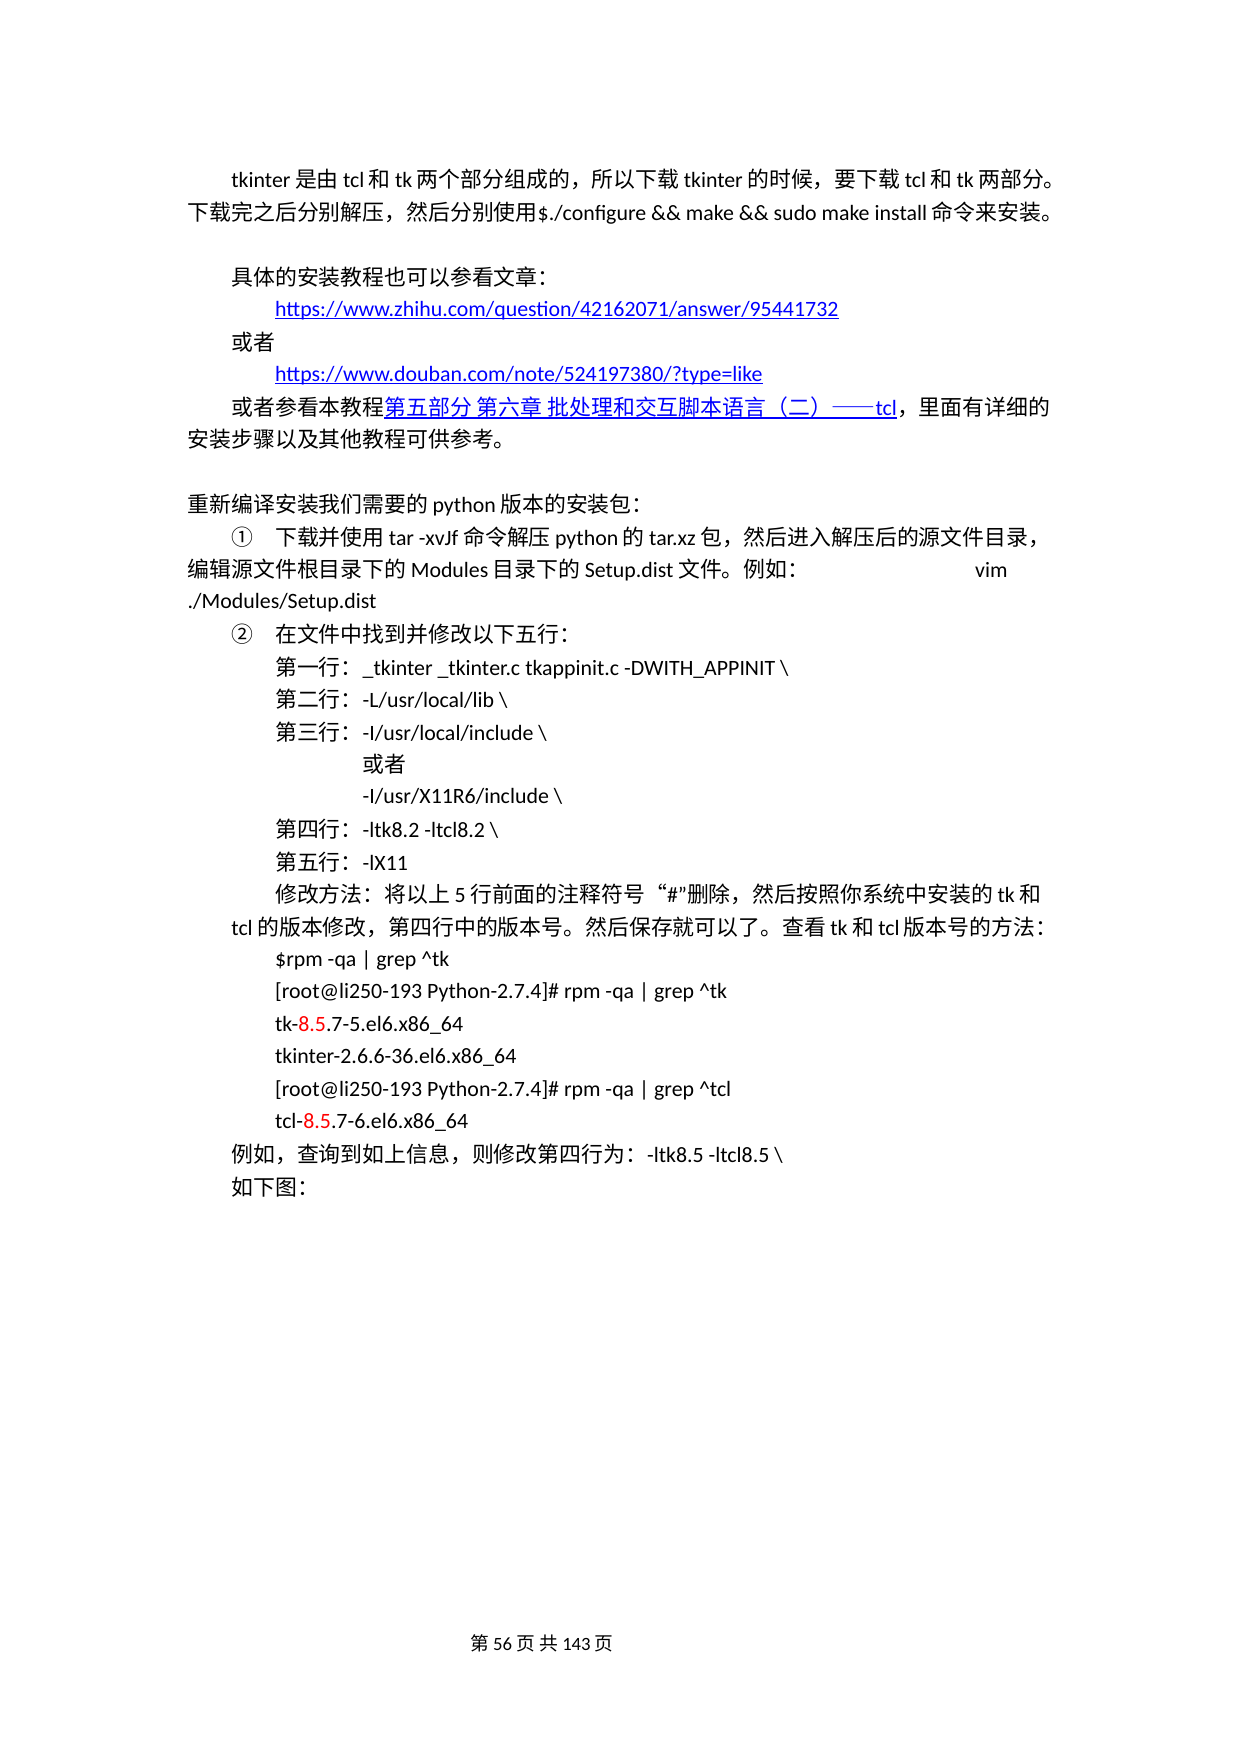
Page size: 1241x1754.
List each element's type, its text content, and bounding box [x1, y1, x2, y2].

text 或者 [187, 324, 1053, 357]
text 例如，查询到如上信息，则修改第四行为：-ltk8.5 -ltcl8.5 \ [187, 1137, 1053, 1169]
text 修改方法：将以上5行前面的注释符号“#”删除，然后按照你系统中安装的tk和tcl的版本修改，第四行中的版本号。然后保存就可以了。查看tk和tcl版本号的方法： [231, 877, 1053, 942]
text -I/usr/X11R6/include \ [319, 779, 1053, 812]
text 或者 [319, 747, 1053, 779]
text 具体的安装教程也可以参看文章： [187, 259, 1053, 292]
text $rpm -qa | grep ^tk [231, 942, 1053, 974]
text 重新编译安装我们需要的python版本的安装包： [187, 487, 1053, 519]
list 下载并使用tar -xvJf 命令解压python的tar.xz包，然后进入解压后的源文件目录，编辑源文件根目录下的Modules目录下的Setup.dist文件。例如： vim ./Modules/Setup.dist [187, 519, 1053, 617]
text 第一行：_tkinter _tkinter.c tkappinit.c -DWITH_APPINIT \ [231, 649, 1053, 682]
list 在文件中找到并修改以下五行： [187, 617, 1053, 649]
text [root@li250-193 Python-2.7.4]# rpm -qa | grep ^tcl [231, 1072, 1053, 1104]
text tcl-8.5.7-6.el6.x86_64 [231, 1104, 1053, 1137]
text 第三行：-I/usr/local/include \ [231, 714, 1053, 747]
text 第四行：-ltk8.2 -ltcl8.2 \ [231, 812, 1053, 844]
text https://www.zhihu.com/question/42162071/answer/95441732 [187, 292, 1053, 324]
text https://www.douban.com/note/524197380/?type=like [187, 357, 1053, 389]
text 第二行：-L/usr/local/lib \ [231, 682, 1053, 714]
text tkinter-2.6.6-36.el6.x86_64 [231, 1039, 1053, 1072]
text 第五行：-lX11 [231, 844, 1053, 877]
text [root@li250-193 Python-2.7.4]# rpm -qa | grep ^tk [231, 974, 1053, 1007]
text 或者参看本教程第五部分 第六章 批处理和交互脚本语言（二）——tcl，里面有详细的安装步骤以及其他教程可供参考。 [187, 389, 1053, 454]
text tk-8.5.7-5.el6.x86_64 [231, 1007, 1053, 1039]
text 如下图： [187, 1169, 1053, 1202]
text tkinter是由tcl和tk两个部分组成的，所以下载tkinter的时候，要下载tcl和tk两部分。下载完之后分别解压，然后分别使用$./configure && make && sudo make install命令来安装。 [187, 162, 1053, 227]
